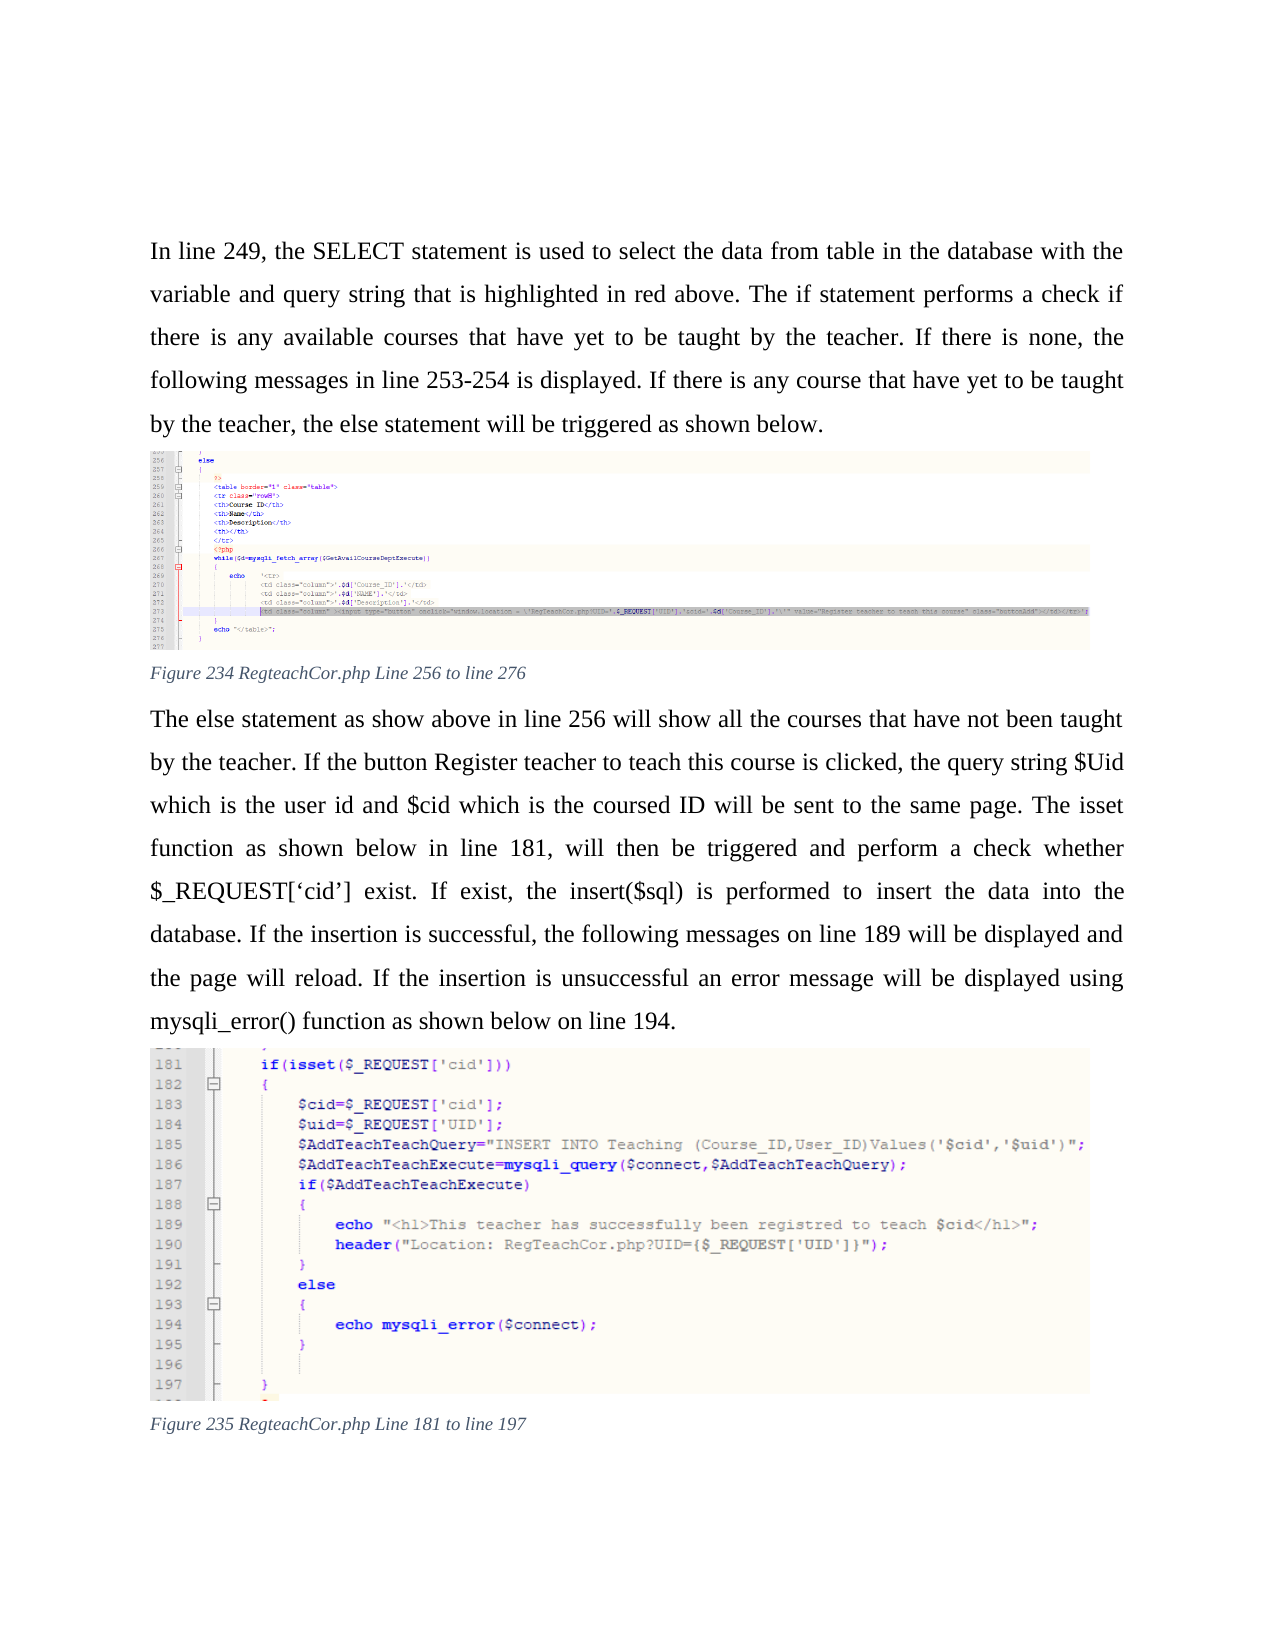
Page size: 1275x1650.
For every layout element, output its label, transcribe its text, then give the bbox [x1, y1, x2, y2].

text In line 249, the SELECT statement is used to select the data from table in the database with the variable and query string that is highlighted in red above. The if statement performs a check if there is any available courses that have yet to be taught by the teacher. If there is none, the following messages in line 253-254 is displayed. If there is any course that have yet to be taught by the teacher, the else statement will be triggered as shown below. [150, 236, 1125, 437]
picture [150, 1048, 1091, 1401]
text The else statement as show above in line 256 will show all the courses that have not been taught by the teacher. If the button Register teacher to teach this course is clicked, the query string $Uid which is the user id and $cid which is the coursed ID will be sent to the same page. The isset function as shown below in line 181, will then be triggered and perform a check whether $_REQUEST[‘cid’] exist. If exist, the insert($sql) is performed to insert the data into the database. If the insertion is successful, the following messages on line 189 will be displayed and the page will reload. If the insertion is unsuccessful an error message will be displayed using mysqli_error() function as shown below on line 194. [150, 704, 1125, 1034]
picture [150, 451, 1091, 650]
